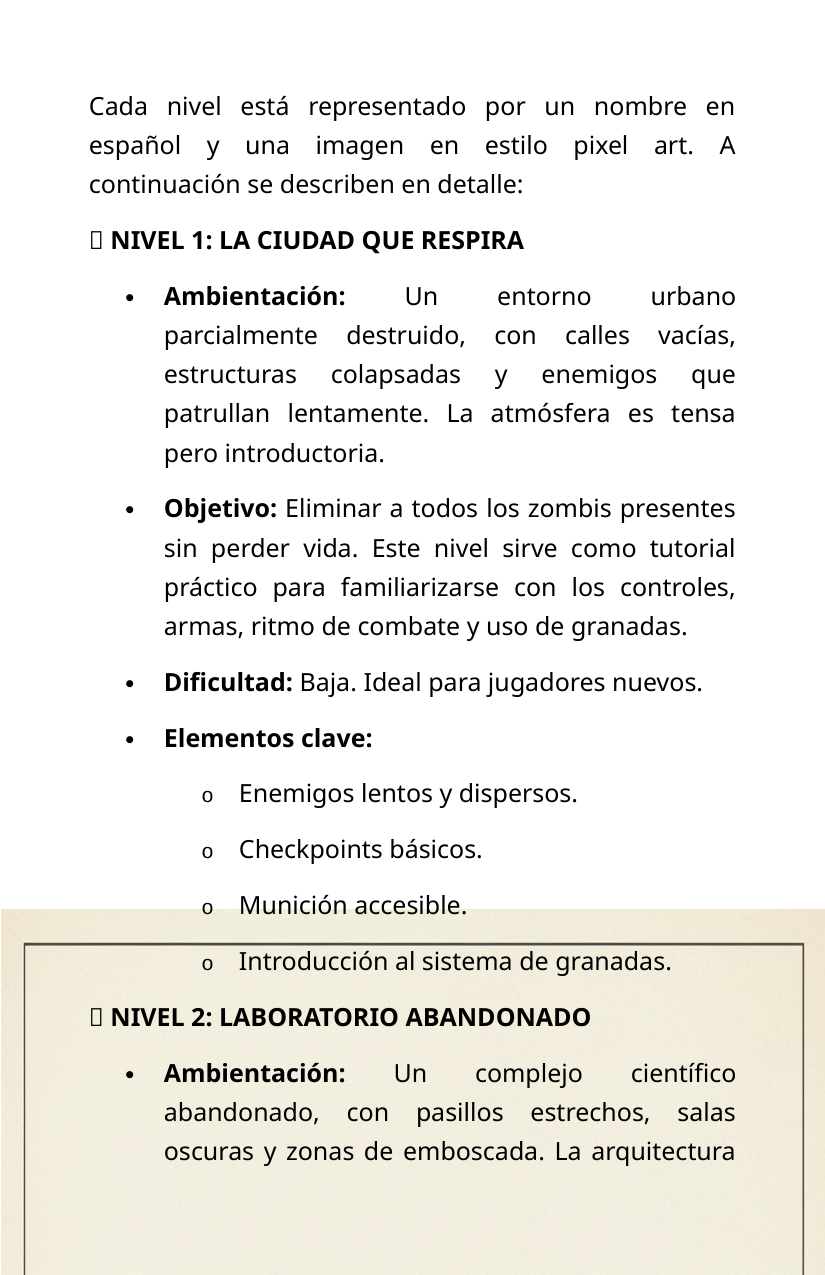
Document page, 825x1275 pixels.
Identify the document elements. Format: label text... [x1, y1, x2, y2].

text 🔹 NIVEL 2: LABORATORIO ABANDONADO [89, 999, 736, 1033]
text Cada nivel está representado por un nombre en español y una imagen en estilo pixel art. A continuación se describen en detalle: [89, 89, 736, 201]
text 🔹 NIVEL 1: LA CIUDAD QUE RESPIRA [89, 223, 736, 257]
list Munición accesible. [201, 888, 736, 922]
list Elementos clave: [126, 720, 736, 754]
list Dificultad: Baja. Ideal para jugadores nuevos. [126, 664, 736, 698]
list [126, 1055, 736, 1168]
list Introducción al sistema de granadas. [201, 944, 736, 978]
list Checkpoints básicos. [201, 832, 736, 866]
list Objetivo: Eliminar a todos los zombis presentes sin perder vida. Este nivel sirve como tutorial práctico para familiarizarse con los controles, armas, ritmo de combate y uso de granadas. [126, 491, 736, 643]
picture [1, 909, 825, 1275]
list Ambientación: Un entorno urbano parcialmente destruido, con calles vacías, estructuras colapsadas y enemigos que patrullan lentamente. La atmósfera es tensa pero introductoria. [126, 279, 736, 469]
list Enemigos lentos y dispersos. [201, 776, 736, 810]
